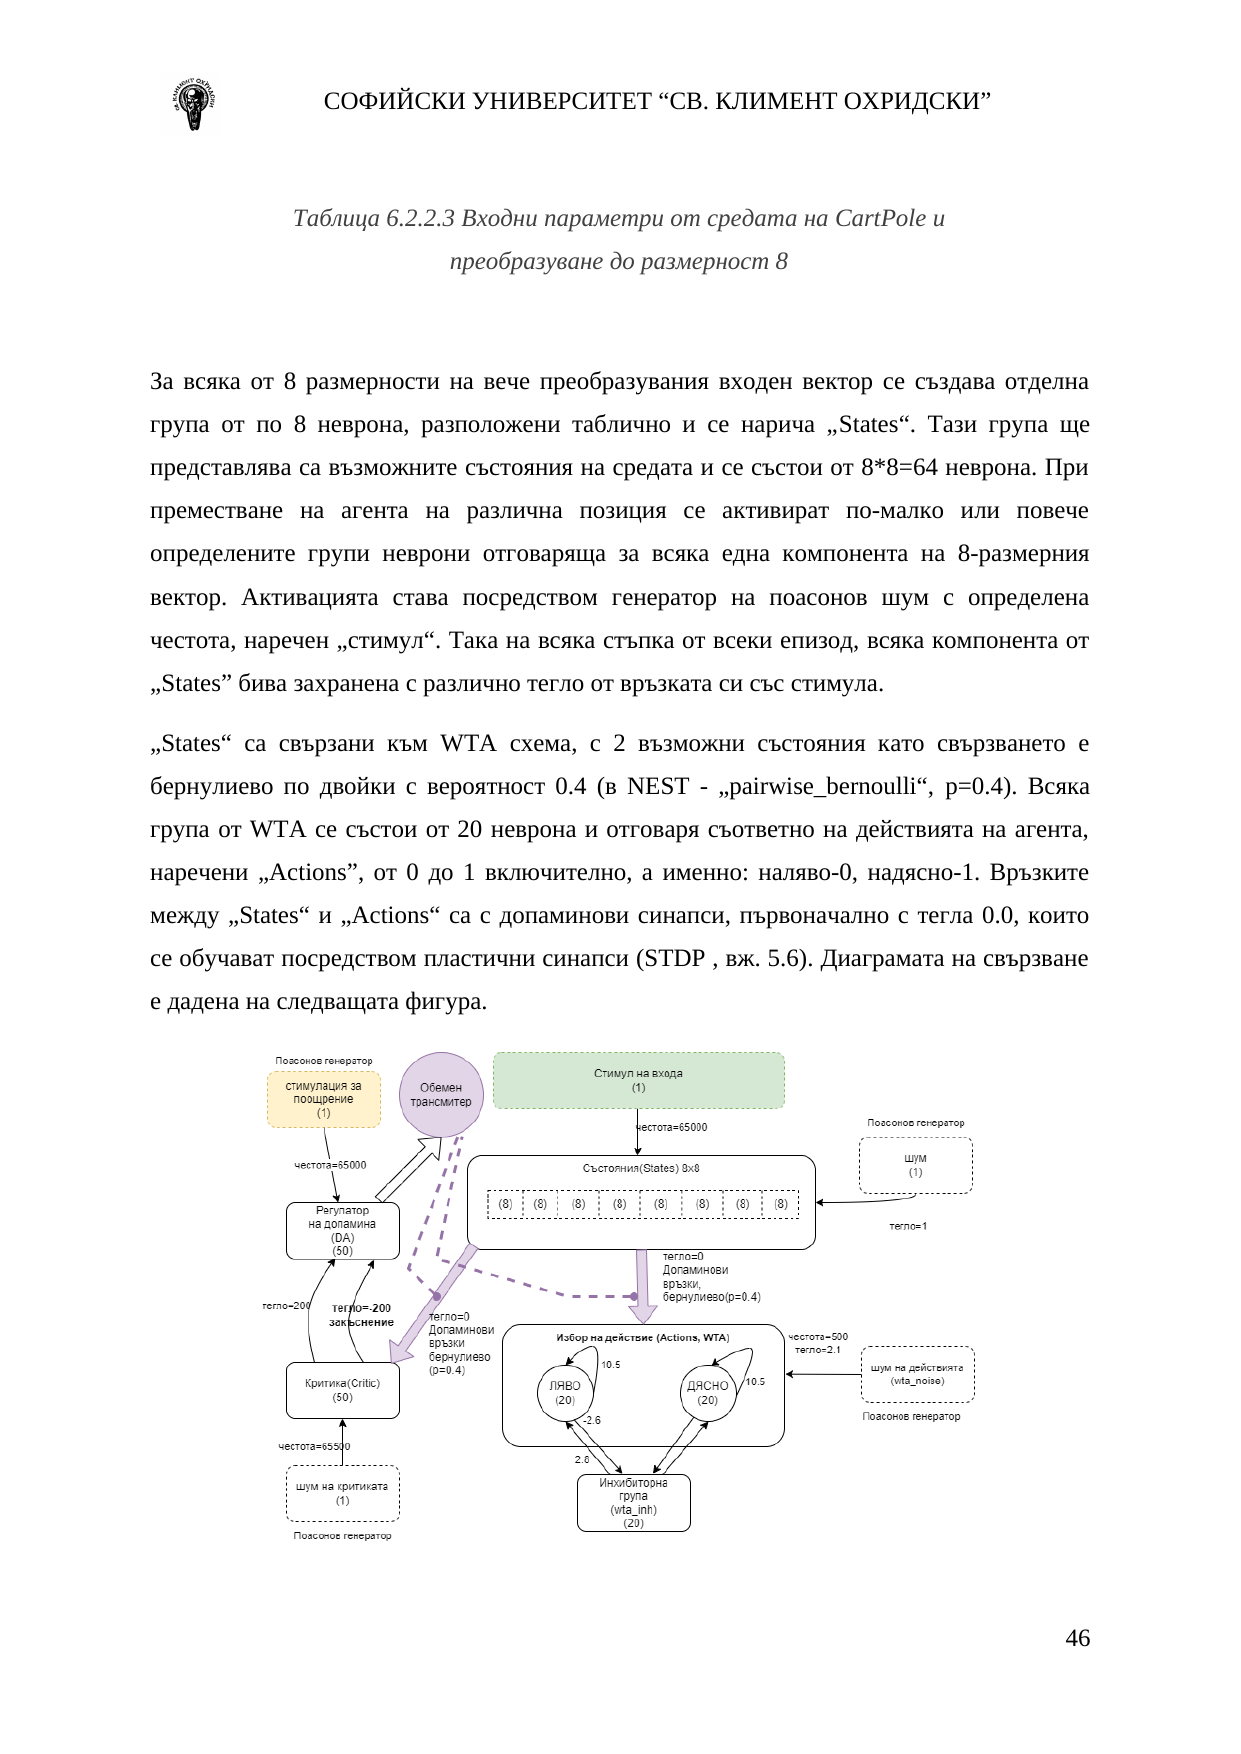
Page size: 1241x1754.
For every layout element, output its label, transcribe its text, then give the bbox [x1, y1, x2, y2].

text „States“ са свързани към WTA схема, с 2 възможни състояния като свързването е бернулиево по двойки с вероятност 0.4 (в NEST - „pairwise_bernoulli“, p=0.4). Всяка група от WTA се състои от 20 неврона и отговаря съответно на действията на агента, наречени „Actions”, от 0 до 1 включително, а именно: наляво-0, надясно-1. Връзките между „States“ и „Actions“ са с допаминови синапси, първоначално с тегла 0.0, които се обучават посредством пластични синапси (STDP , вж. 5.6). Диаграмата на свързване е дадена на следващата фигура. [150, 728, 1090, 1015]
picture [262, 1046, 978, 1550]
text Таблица 6.2.2.3 Входни параметри от средата на CartPole и преобразуване до размерност 8 [233, 203, 1007, 275]
text За всяка от 8 размерности на вече преобразувания входен вектор се създава отделна група от по 8 неврона, разположени таблично и се нарича „States“. Тази група ще представлява са възможните състояния на средата и се състои от 8*8=64 неврона. При преместване на агента на различна позиция се активират по-малко или повече определените групи неврони отговаряща за всяка една компонента на 8-размерния вектор. Активацията става посредством генератор на поасонов шум с определена честота, наречен „стимул“. Така на всяка стъпка от всеки епизод, всяка компонента от „States” бива захранена с различно тегло от връзката си със стимула. [150, 366, 1090, 697]
picture [161, 73, 222, 137]
